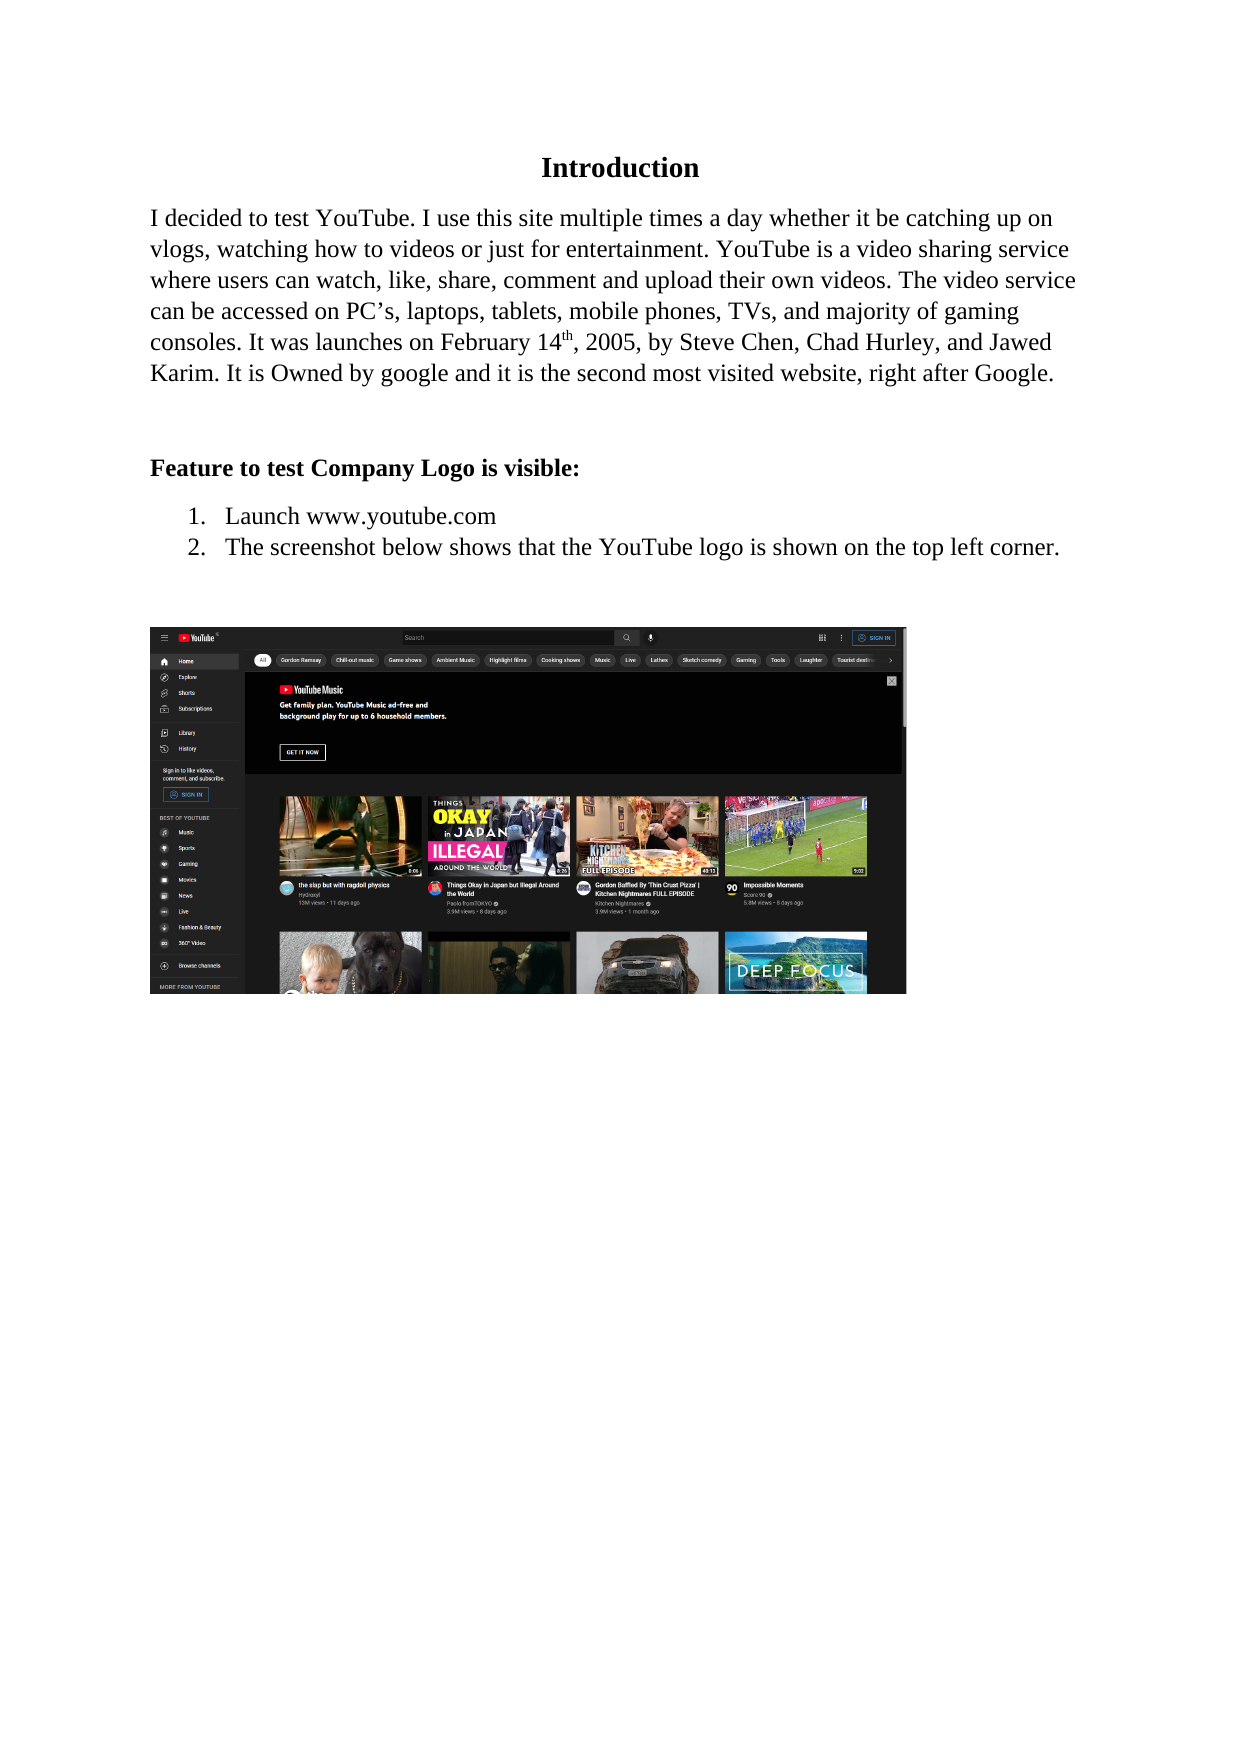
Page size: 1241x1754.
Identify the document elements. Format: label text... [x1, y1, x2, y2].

list The screenshot below shows that the YouTube logo is shown on the top left corner. [187, 532, 1090, 561]
text Introduction [150, 150, 1090, 183]
picture [150, 627, 907, 994]
text I decided to test YouTube. I use this site multiple times a day whether it be catching up on vlogs, watching how to videos or just for entertainment. YouTube is a video sharing service where users can watch, like, share, comment and upload their own videos. The video service can be accessed on PC’s, laptops, tablets, mobile phones, TVs, and majority of gaming consoles. It was launches on February 14th, 2005, by Steve Chen, Chad Hurley, and Jawed Karim. It is Owned by google and it is the second most visited website, right after Google. [150, 203, 1090, 387]
text Feature to test Company Logo is visible: [150, 453, 1090, 482]
list Launch www.youtube.com [187, 501, 1090, 530]
